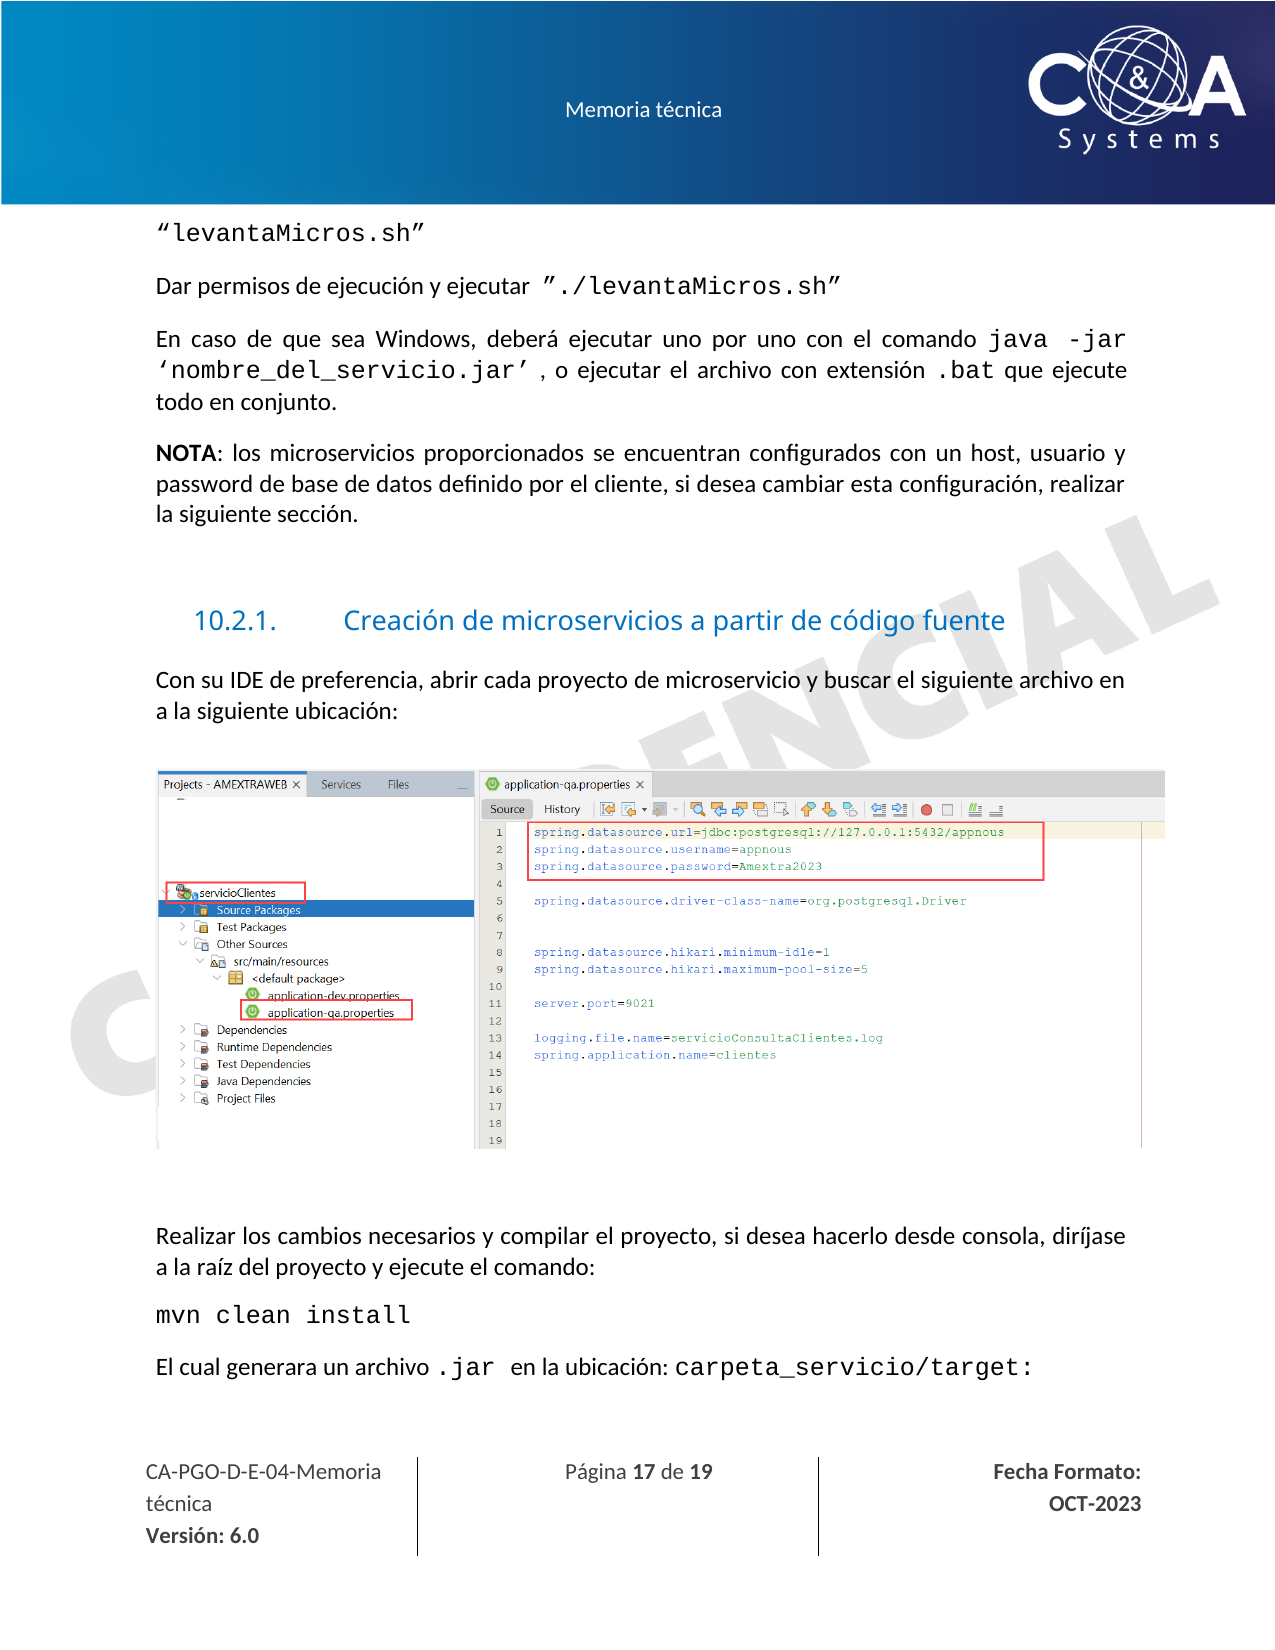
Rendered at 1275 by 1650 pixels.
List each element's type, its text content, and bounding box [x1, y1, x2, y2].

picture [1, 1, 1275, 1632]
text Con su IDE de preferencia, abrir cada proyecto de microservicio y buscar el siguiente archivo en a la siguiente ubicación: [156, 664, 1127, 726]
text Dar permisos de ejecución y ejecutar ”./levantaMicros.sh” [156, 270, 1127, 302]
text El cual generara un archivo .jar en la ubicación: carpeta_servicio/target: [156, 1352, 1127, 1383]
text NOTA: los microservicios proporcionados se encuentran configurados con un host, usuario y password de base de datos definido por el cliente, si desea cambiar esta configuración, realizar la siguiente sección. [156, 438, 1127, 529]
text mvn clean install [156, 1302, 1127, 1331]
subtitle Creación de microservicios a partir de código fuente [193, 601, 1127, 638]
text “levantaMicros.sh” [156, 221, 1127, 249]
text En caso de que sea Windows, deberá ejecutar uno por uno con el comando java -jar ‘nombre_del_servicio.jar’ , o ejecutar el archivo con extensión .bat que ejecute todo en conjunto. [156, 323, 1127, 417]
text Realizar los cambios necesarios y compilar el proyecto, si desea hacerlo desde consola, diríjase a la raíz del proyecto y ejecute el comando: [156, 1221, 1127, 1282]
